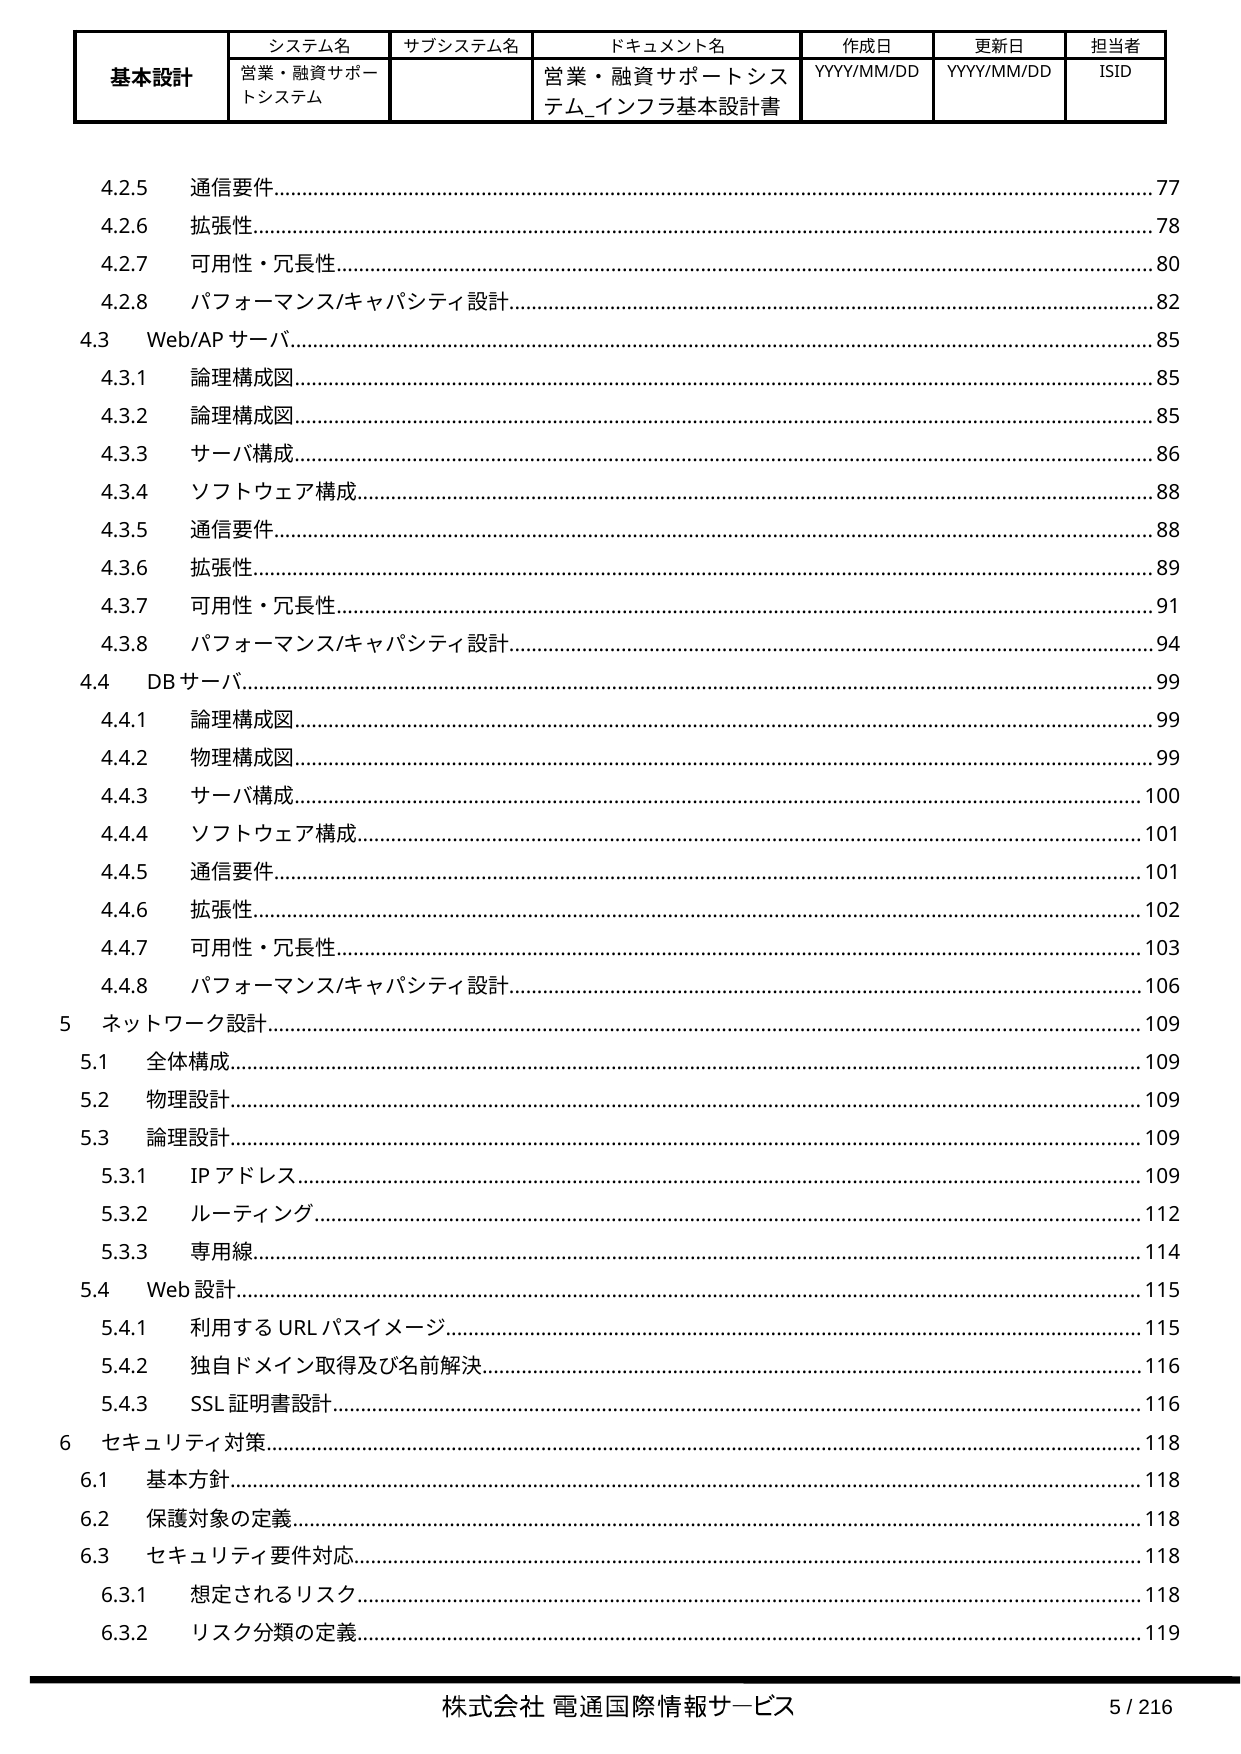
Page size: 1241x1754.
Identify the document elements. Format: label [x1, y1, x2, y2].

picture [442, 1694, 794, 1718]
